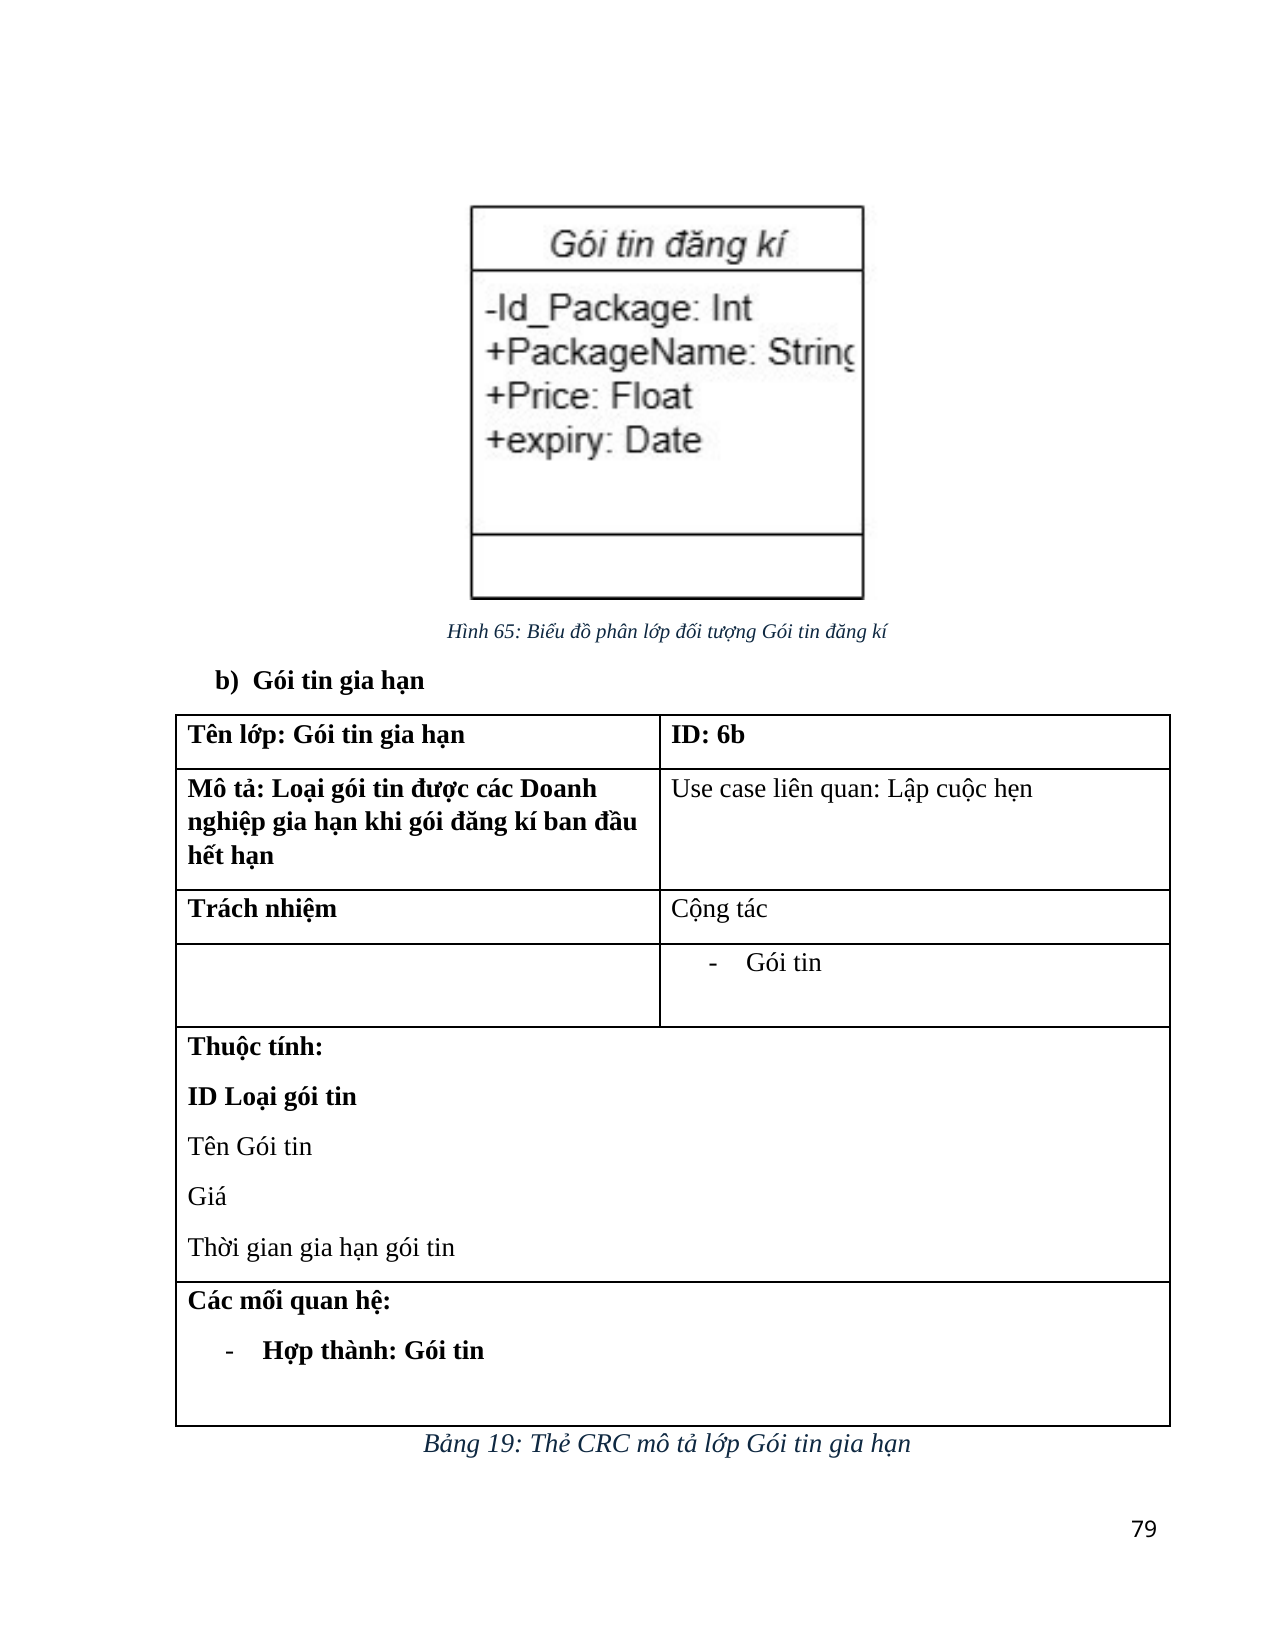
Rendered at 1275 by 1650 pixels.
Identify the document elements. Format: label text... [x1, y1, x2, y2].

text Bảng 19: Thẻ CRC mô tả lớp Gói tin gia hạn [177, 1427, 1157, 1458]
table_cell Cộng tác [661, 891, 1169, 943]
table_header ID: 6b [661, 716, 1169, 768]
table_cell Trách nhiệm [177, 891, 659, 943]
table_cell Mô tả: Loại gói tin được các Doanh nghiệp gia hạn khi gói đăng kí ban đầu hết hạn [177, 770, 659, 889]
table_cell Thuộc tính: ID Loại gói tin Tên Gói tin Giá Thời gian gia hạn gói tin [177, 1028, 1169, 1281]
table_cell Use case liên quan: Lập cuộc hẹn [661, 770, 1169, 889]
text Hình 65: Biểu đồ phân lớp đối tượng Gói tin đăng kí [177, 619, 1157, 643]
list Gói tin gia hạn [215, 664, 1157, 695]
table_cell Các mối quan hệ: Hợp thành: Gói tin [177, 1283, 1169, 1425]
table_header Tên lớp: Gói tin gia hạn [177, 716, 659, 768]
picture [289, 147, 947, 600]
table_cell [177, 945, 659, 1026]
table_cell Gói tin [661, 945, 1169, 1026]
